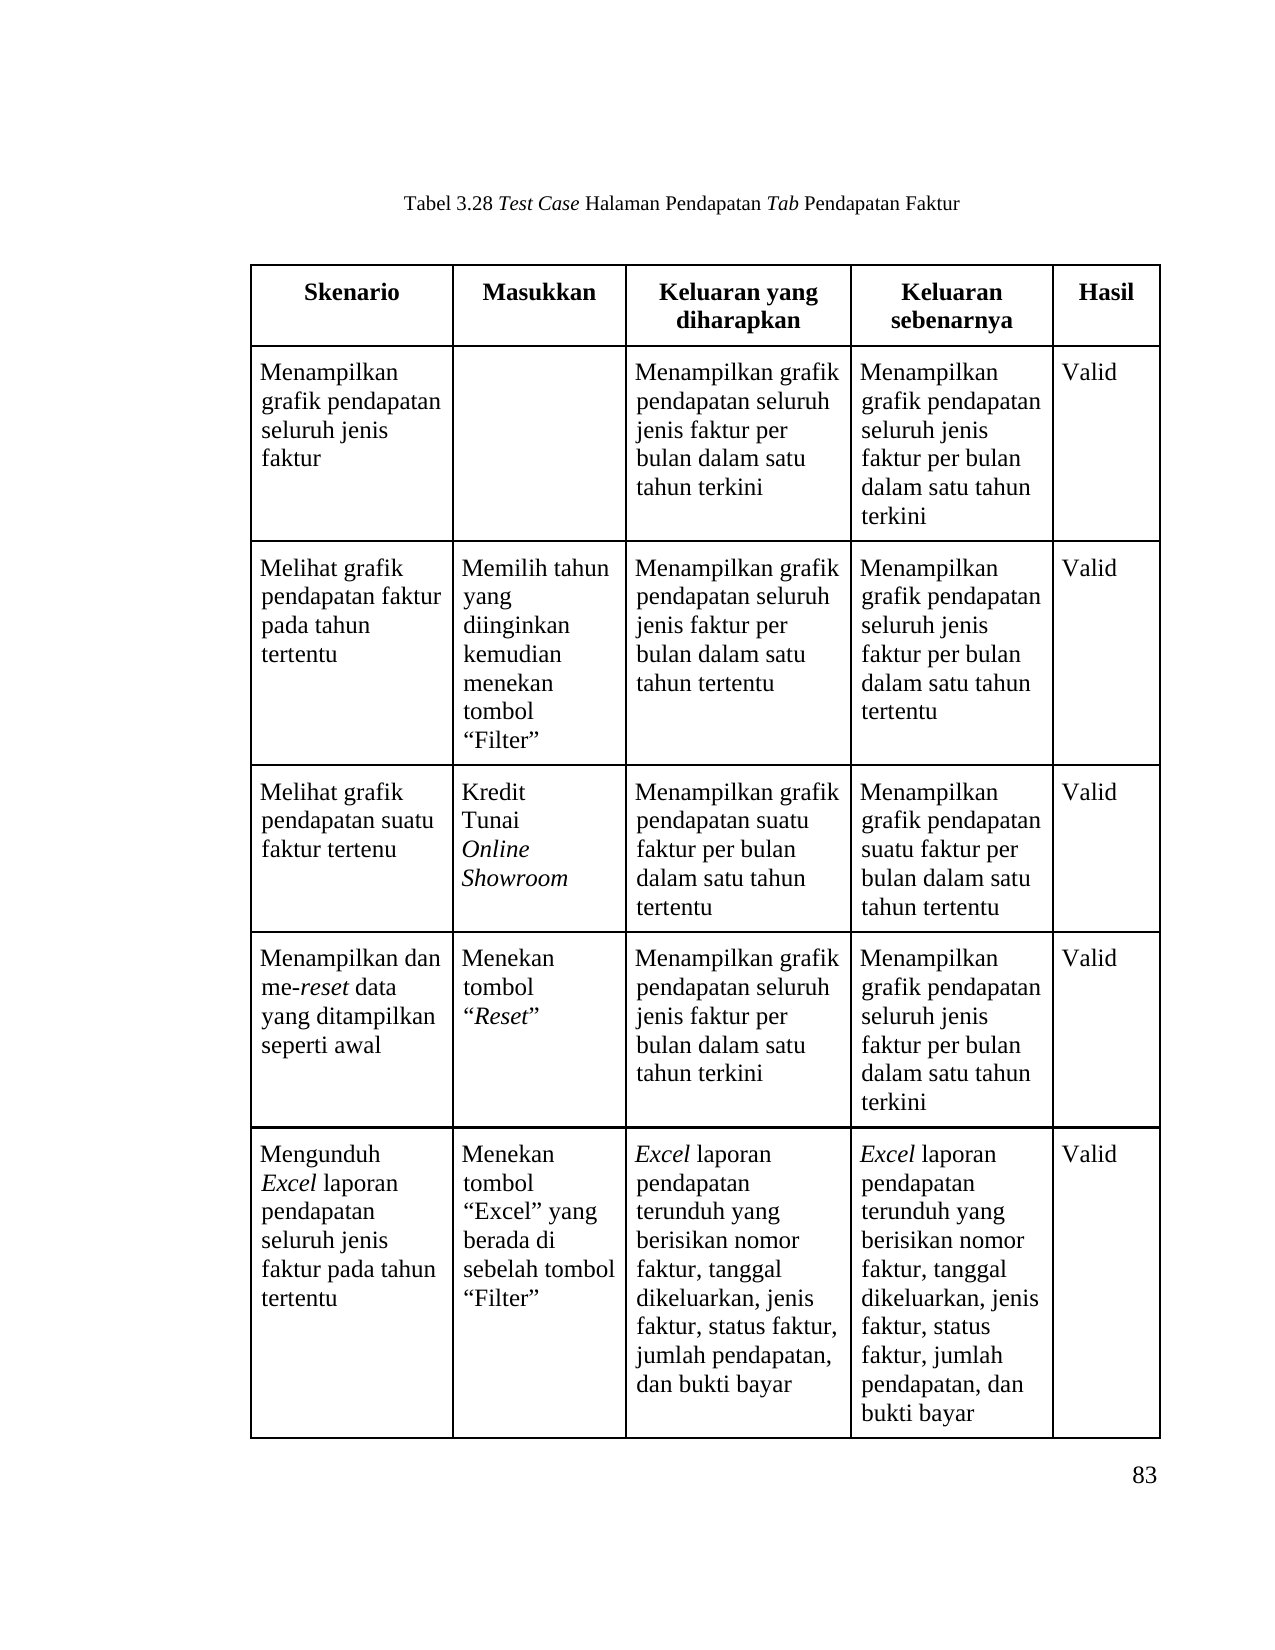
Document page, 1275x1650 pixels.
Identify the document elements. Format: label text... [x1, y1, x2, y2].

table_header Keluaran yang diharapkan [627, 266, 850, 345]
table_cell Valid [1054, 542, 1159, 764]
table_cell Valid [1054, 933, 1159, 1126]
table_cell Mengunduh Excel laporan pendapatan seluruh jenis faktur pada tahun tertentu [252, 1129, 452, 1437]
table_cell Menampilkan grafik pendapatan seluruh jenis faktur per bulan dalam satu tahun tertentu [852, 542, 1052, 764]
table_cell Menampilkan grafik pendapatan seluruh jenis faktur per bulan dalam satu tahun terkini [627, 933, 850, 1126]
table_cell Menampilkan grafik pendapatan seluruh jenis faktur per bulan dalam satu tahun tertentu [627, 542, 850, 764]
table_cell Menampilkan grafik pendapatan suatu faktur per bulan dalam satu tahun tertentu [852, 766, 1052, 931]
table_cell Menampilkan grafik pendapatan seluruh jenis faktur per bulan dalam satu tahun terkini [627, 347, 850, 540]
table_cell [454, 347, 625, 540]
table_cell Menekan tombol “Reset” [454, 933, 625, 1126]
table_cell Menampilkan grafik pendapatan seluruh jenis faktur per bulan dalam satu tahun terkini [852, 933, 1052, 1126]
table_cell Menampilkan grafik pendapatan suatu faktur per bulan dalam satu tahun tertentu [627, 766, 850, 931]
table_cell Menekan tombol “Excel” yang berada di sebelah tombol “Filter” [454, 1129, 625, 1437]
table_cell Valid [1054, 1129, 1159, 1437]
table_cell Menampilkan dan me-reset data yang ditampilkan seperti awal [252, 933, 452, 1126]
table_cell Menampilkan grafik pendapatan seluruh jenis faktur per bulan dalam satu tahun terkini [852, 347, 1052, 540]
table_cell Excel laporan pendapatan terunduh yang berisikan nomor faktur, tanggal dikeluarkan, jenis faktur, status faktur, jumlah pendapatan, dan bukti bayar [627, 1129, 850, 1437]
table_header Hasil [1054, 266, 1159, 345]
table_cell Memilih tahun yang diinginkan kemudian menekan tombol “Filter” [454, 542, 625, 764]
table_header Skenario [252, 266, 452, 345]
table_cell Melihat grafik pendapatan suatu faktur tertenu [252, 766, 452, 931]
table_cell Kredit Tunai Online Showroom [454, 766, 625, 931]
table_cell Excel laporan pendapatan terunduh yang berisikan nomor faktur, tanggal dikeluarkan, jenis faktur, status faktur, jumlah pendapatan, dan bukti bayar [852, 1129, 1052, 1437]
table_header Keluaran sebenarnya [852, 266, 1052, 345]
table_header Masukkan [454, 266, 625, 345]
table_cell Valid [1054, 766, 1159, 931]
table_cell Valid [1054, 347, 1159, 540]
table_cell Menampilkan grafik pendapatan seluruh jenis faktur [252, 347, 452, 540]
table_cell Melihat grafik pendapatan faktur pada tahun tertentu [252, 542, 452, 764]
text Tabel 3. Test Case Halaman Pendapatan Tab Pendapatan Faktur [148, 191, 1157, 215]
